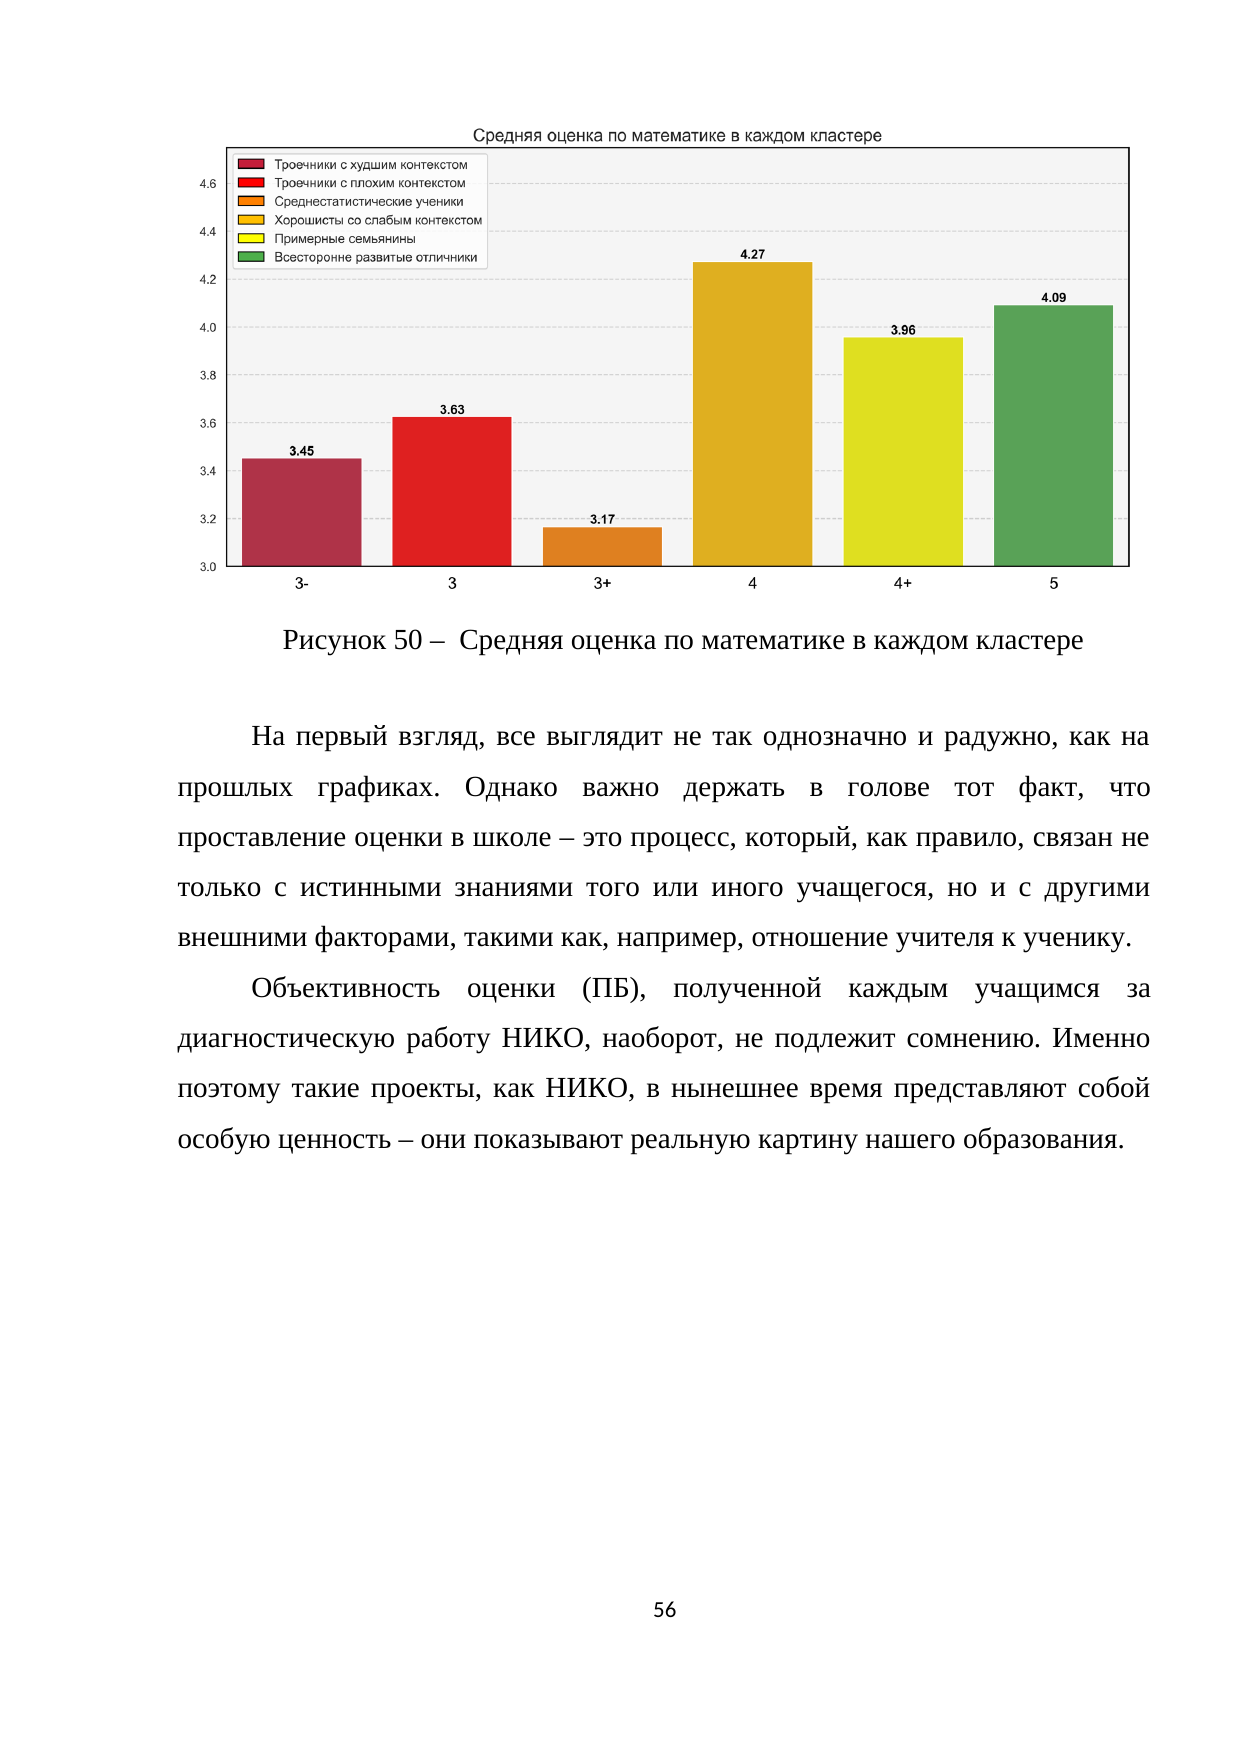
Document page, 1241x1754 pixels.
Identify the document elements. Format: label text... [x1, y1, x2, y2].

picture [193, 118, 1136, 597]
text Объективность оценки (ПБ), полученной каждым учащимся за диагностическую работу НИКО, наоборот, не подлежит сомнению. Именно поэтому такие проекты, как НИКО, в нынешнее время представляют собой особую ценность – они показывают реальную картину нашего образования. [177, 970, 1152, 1154]
text На первый взгляд, все выглядит не так однозначно и радужно, как на прошлых графиках. Однако важно держать в голове тот факт, что проставление оценки в школе – это процесс, который, как правило, связан не только с истинными знаниями того или иного учащегося, но и с другими внешними факторами, такими как, например, отношение учителя к ученику. [177, 718, 1152, 953]
list Средняя оценка по математике в каждом кластере [215, 622, 1152, 656]
